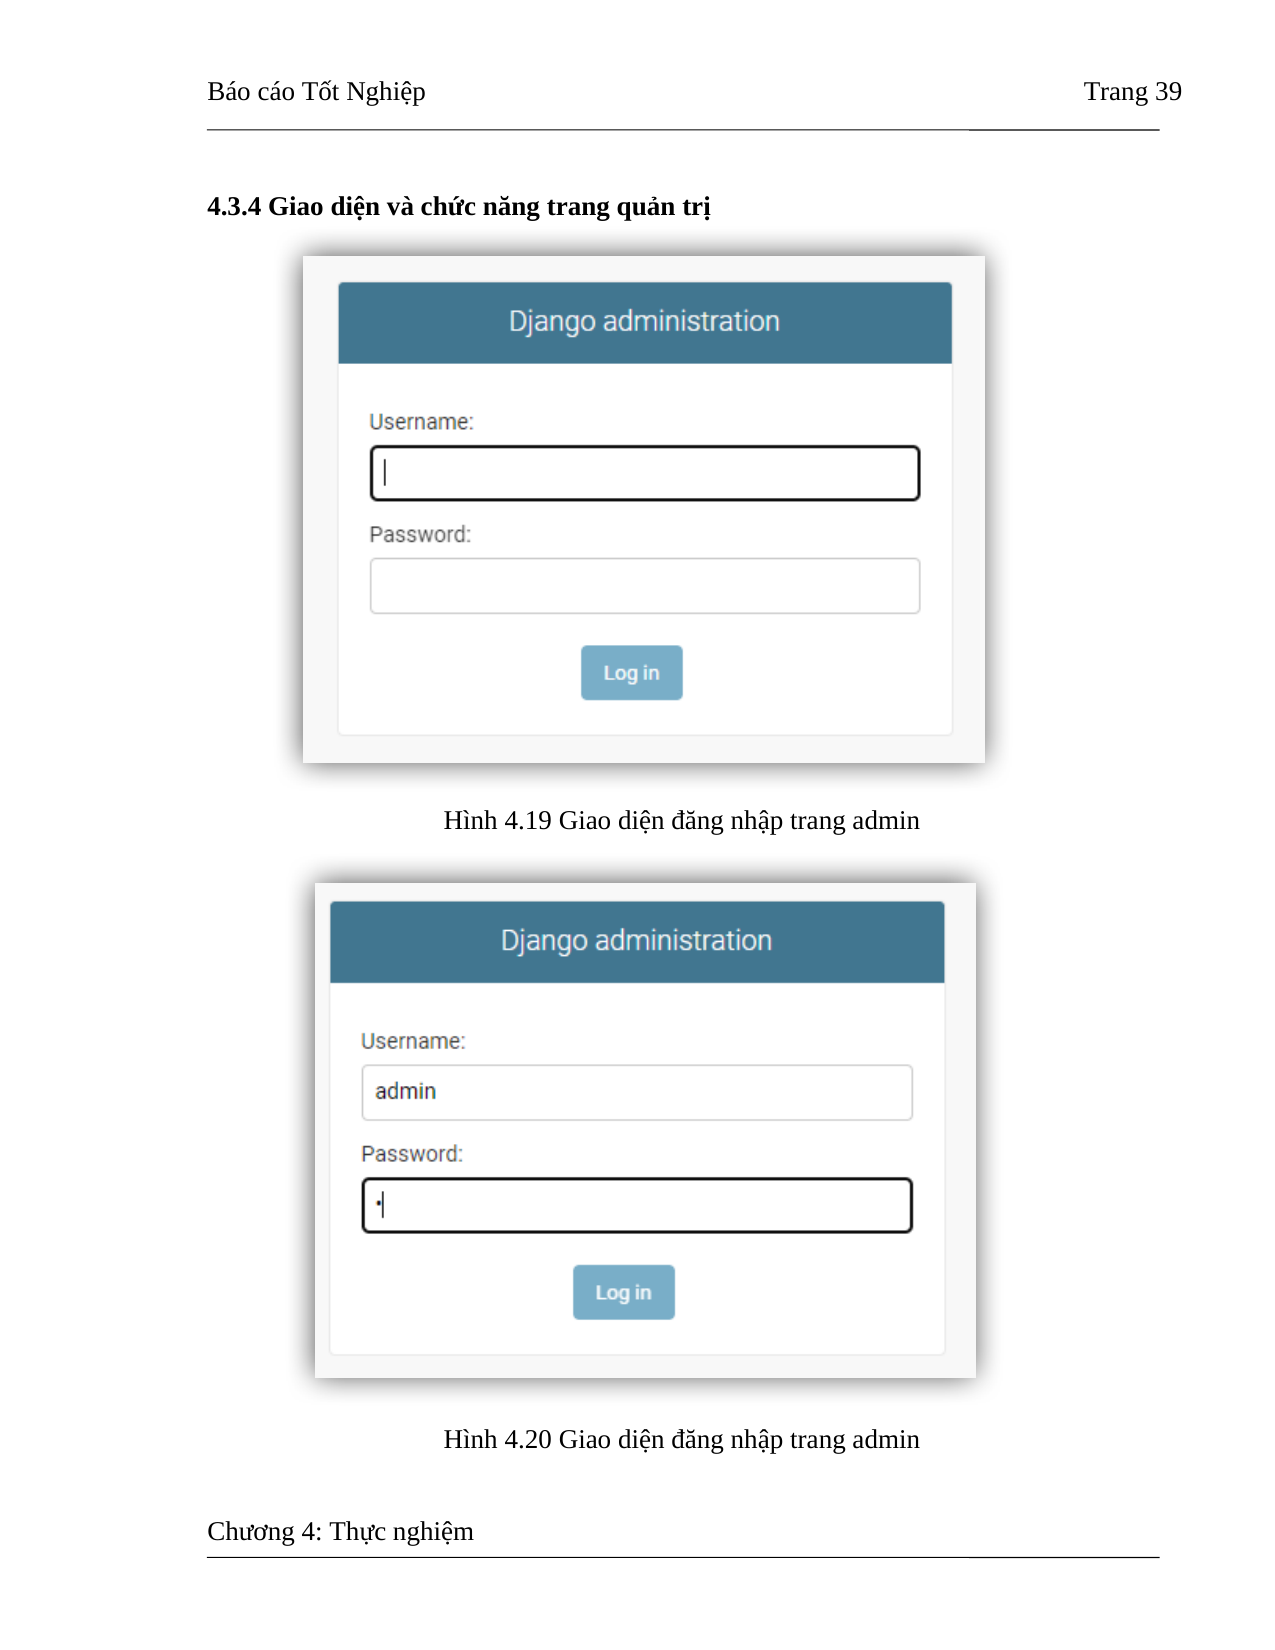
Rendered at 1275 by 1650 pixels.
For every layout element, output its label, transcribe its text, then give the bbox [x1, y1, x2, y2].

text 4.3.4 Giao diện và chức năng trang quản trị [207, 191, 1156, 222]
picture [303, 256, 985, 763]
picture [315, 883, 976, 1378]
